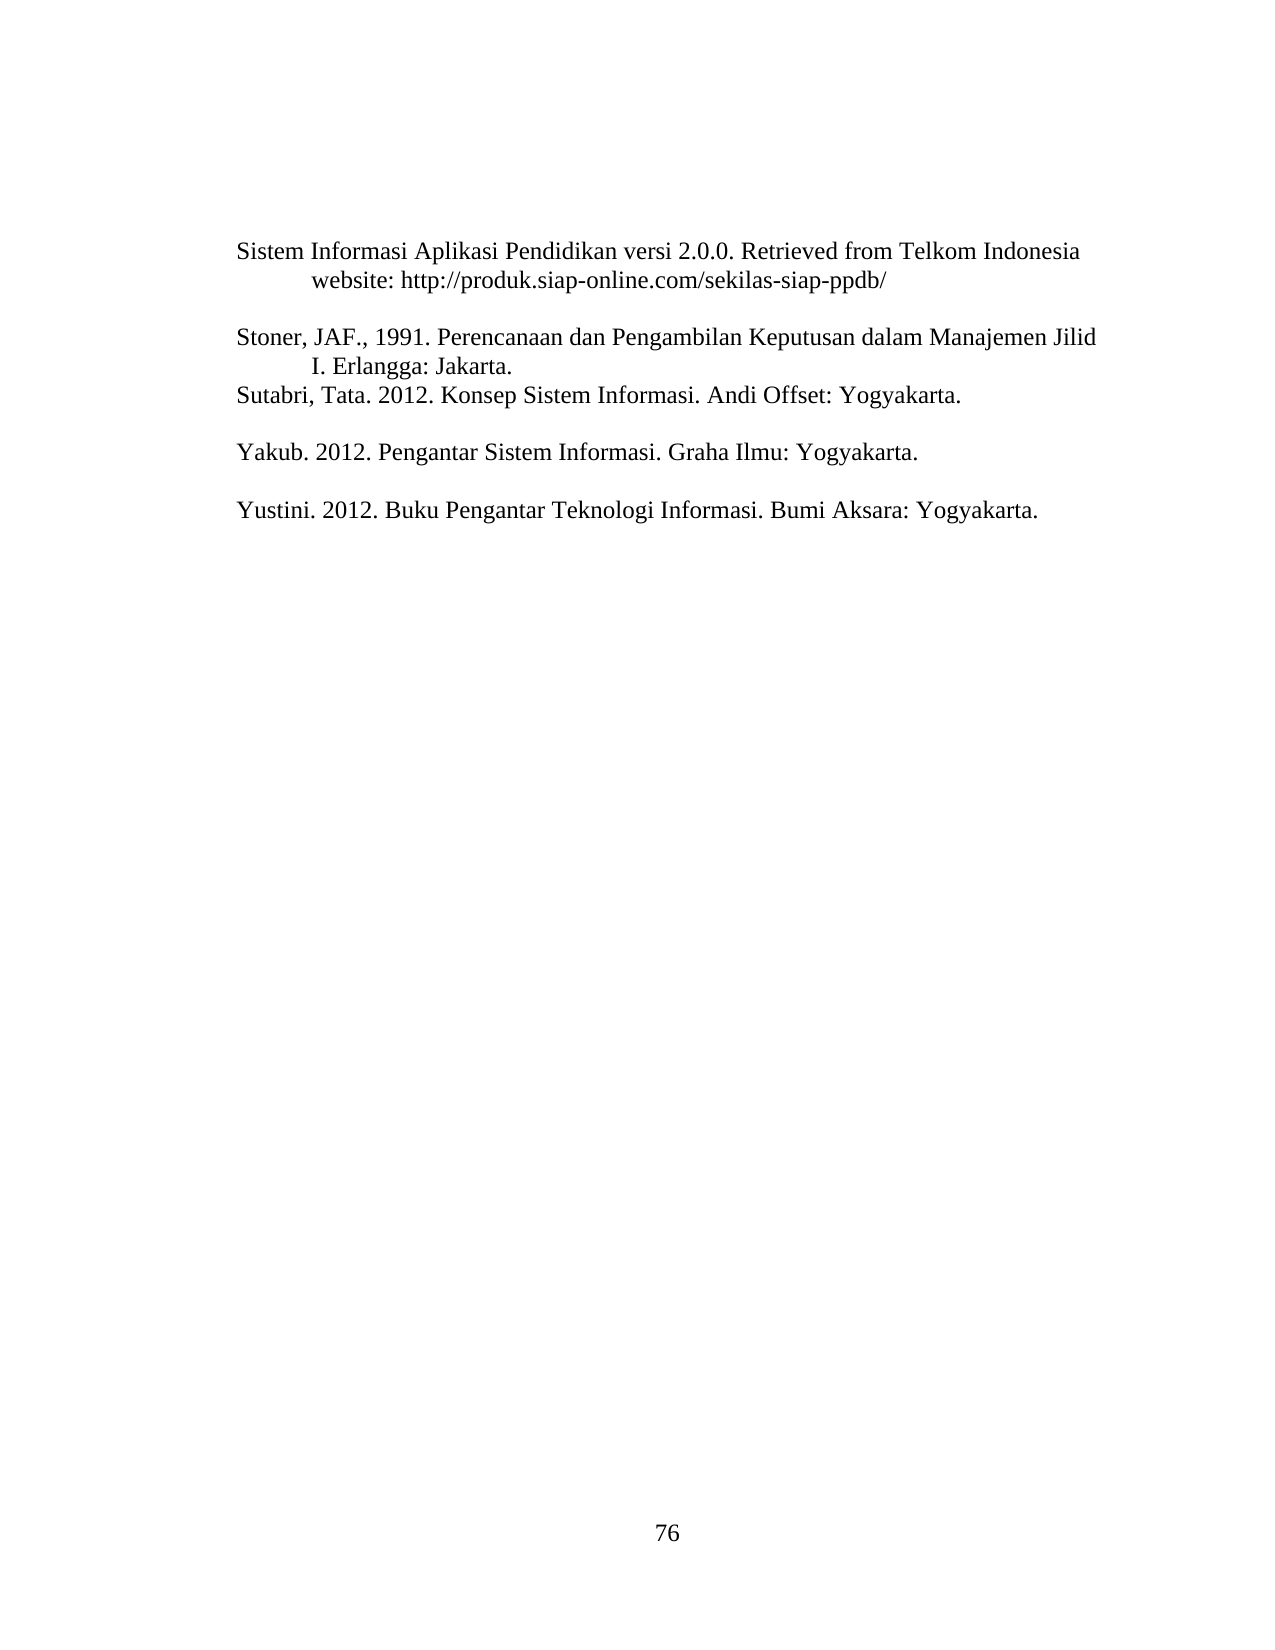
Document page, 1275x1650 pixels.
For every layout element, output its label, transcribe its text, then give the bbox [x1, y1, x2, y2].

text Sistem Informasi Aplikasi Pendidikan versi 2.0.0. Retrieved from Telkom Indonesia website: http://produk.siap-online.com/sekilas-siap-ppdb/ [236, 236, 1098, 294]
text Stoner, JAF., 1991. Perencanaan dan Pengambilan Keputusan dalam Manajemen Jilid I. Erlangga: Jakarta. [236, 322, 1098, 380]
text Yustini. 2012. Buku Pengantar Teknologi Informasi. Bumi Aksara: Yogyakarta. [236, 495, 1098, 524]
text Yakub. 2012. Pengantar Sistem Informasi. Graha Ilmu: Yogyakarta. [236, 437, 1098, 466]
text Sutabri, Tata. 2012. Konsep Sistem Informasi. Andi Offset: Yogyakarta. [236, 380, 1098, 409]
